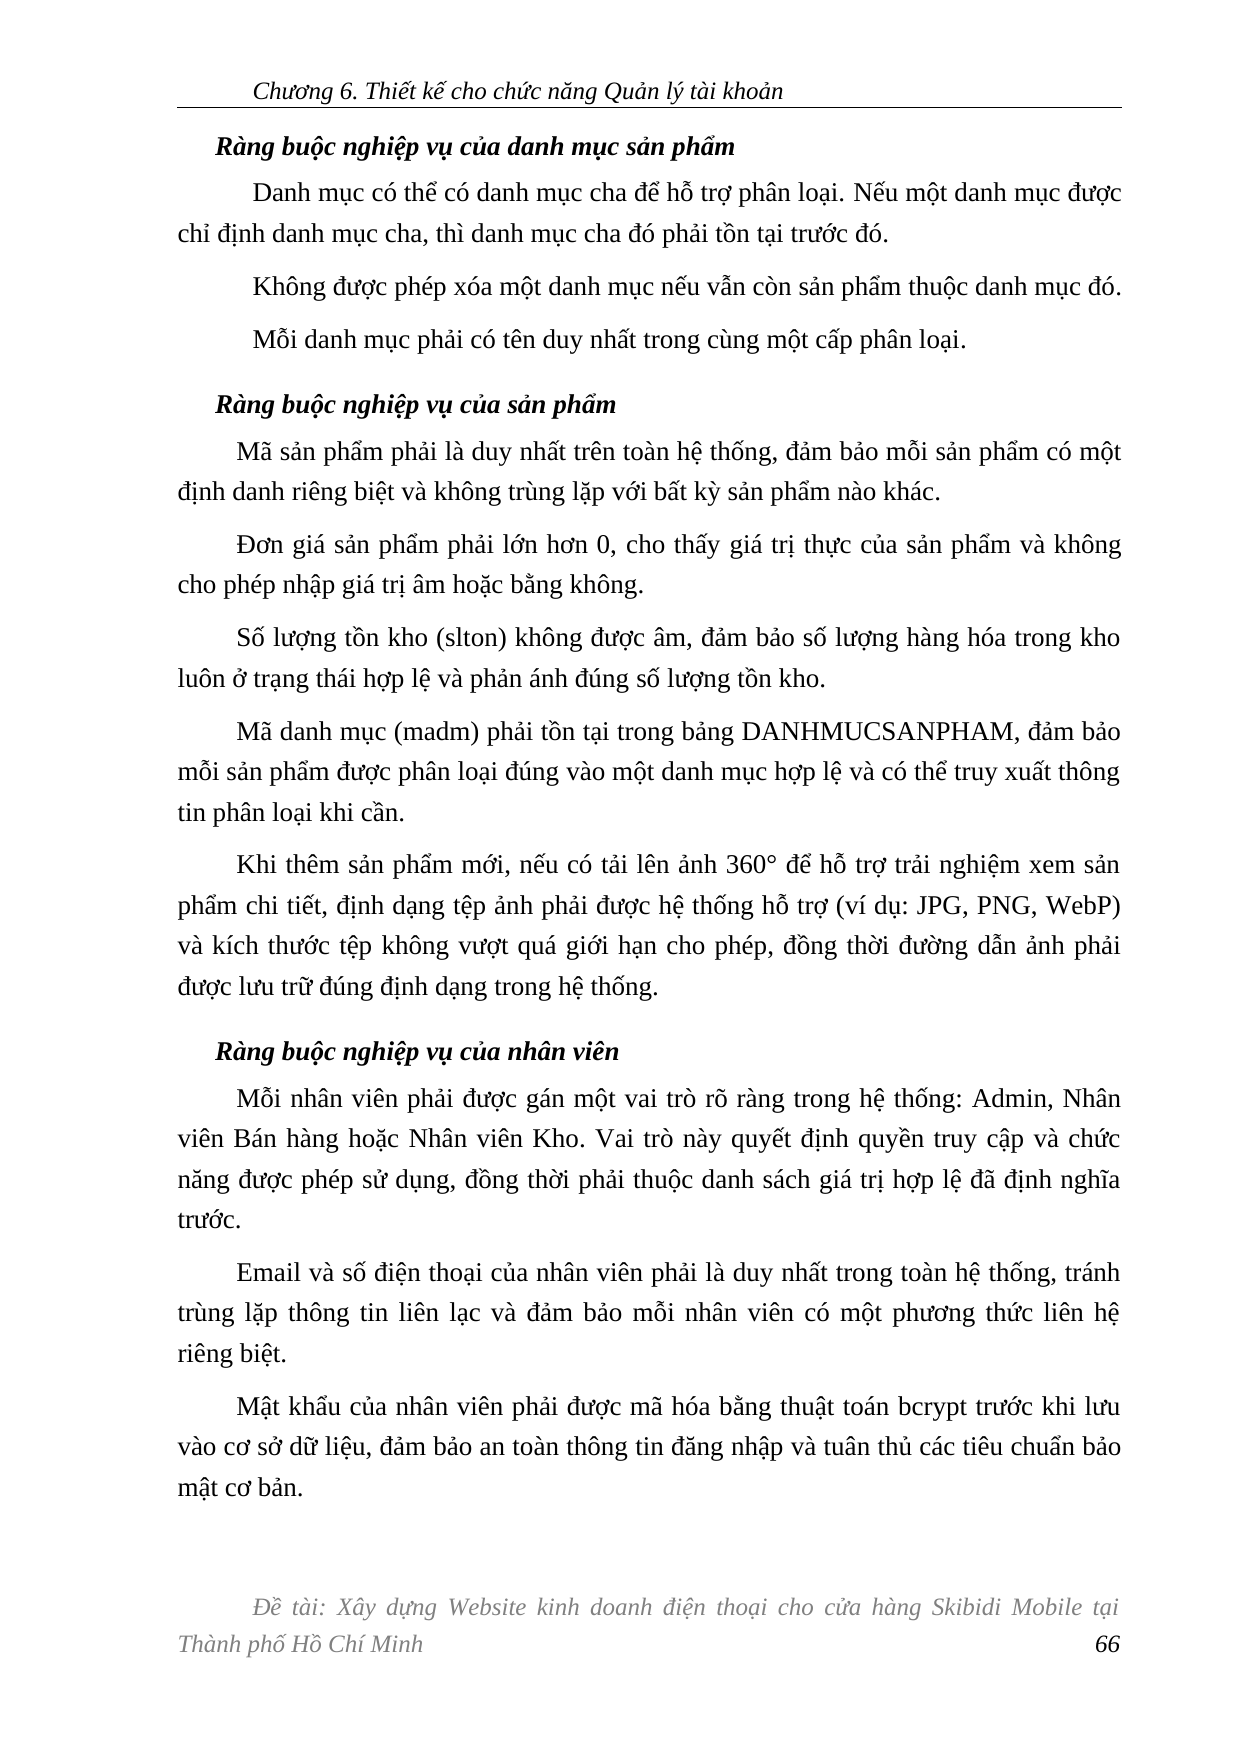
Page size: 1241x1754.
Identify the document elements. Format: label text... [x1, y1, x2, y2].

text Mật khẩu của nhân viên phải được mã hóa bằng thuật toán bcrypt trước khi lưu vào cơ sở dữ liệu, đảm bảo an toàn thông tin đăng nhập và tuân thủ các tiêu chuẩn bảo mật cơ bản. [177, 1390, 1122, 1502]
text Mỗi nhân viên phải được gán một vai trò rõ ràng trong hệ thống: Admin, Nhân viên Bán hàng hoặc Nhân viên Kho. Vai trò này quyết định quyền truy cập và chức năng được phép sử dụng, đồng thời phải thuộc danh sách giá trị hợp lệ đã định nghĩa trước. [177, 1082, 1122, 1234]
text Đơn giá sản phẩm phải lớn hơn 0, cho thấy giá trị thực của sản phẩm và không cho phép nhập giá trị âm hoặc bằng không. [177, 528, 1122, 600]
text Khi thêm sản phẩm mới, nếu có tải lên ảnh 360° để hỗ trợ trải nghiệm xem sản phẩm chi tiết, định dạng tệp ảnh phải được hệ thống hỗ trợ (ví dụ: JPG, PNG, WebP) và kích thước tệp không vượt quá giới hạn cho phép, đồng thời đường dẫn ảnh phải được lưu trữ đúng định dạng trong hệ thống. [177, 849, 1122, 1001]
text Email và số điện thoại của nhân viên phải là duy nhất trong toàn hệ thống, tránh trùng lặp thông tin liên lạc và đảm bảo mỗi nhân viên có một phương thức liên hệ riêng biệt. [177, 1256, 1122, 1368]
text Mỗi danh mục phải có tên duy nhất trong cùng một cấp phân loại. [177, 323, 1122, 354]
subtitle Ràng buộc nghiệp vụ của nhân viên [177, 1035, 1122, 1066]
subtitle Ràng buộc nghiệp vụ của sản phẩm [177, 388, 1122, 419]
text Danh mục có thể có danh mục cha để hỗ trợ phân loại. Nếu một danh mục được chỉ định danh mục cha, thì danh mục cha đó phải tồn tại trước đó. [177, 177, 1122, 248]
text Không được phép xóa một danh mục nếu vẫn còn sản phẩm thuộc danh mục đó. [177, 270, 1122, 301]
text Số lượng tồn kho (slton) không được âm, đảm bảo số lượng hàng hóa trong kho luôn ở trạng thái hợp lệ và phản ánh đúng số lượng tồn kho. [177, 622, 1122, 693]
subtitle Ràng buộc nghiệp vụ của danh mục sản phẩm [177, 130, 1122, 161]
text Mã sản phẩm phải là duy nhất trên toàn hệ thống, đảm bảo mỗi sản phẩm có một định danh riêng biệt và không trùng lặp với bất kỳ sản phẩm nào khác. [177, 435, 1122, 506]
text Mã danh mục (madm) phải tồn tại trong bảng DANHMUCSANPHAM, đảm bảo mỗi sản phẩm được phân loại đúng vào một danh mục hợp lệ và có thể truy xuất thông tin phân loại khi cần. [177, 715, 1122, 827]
